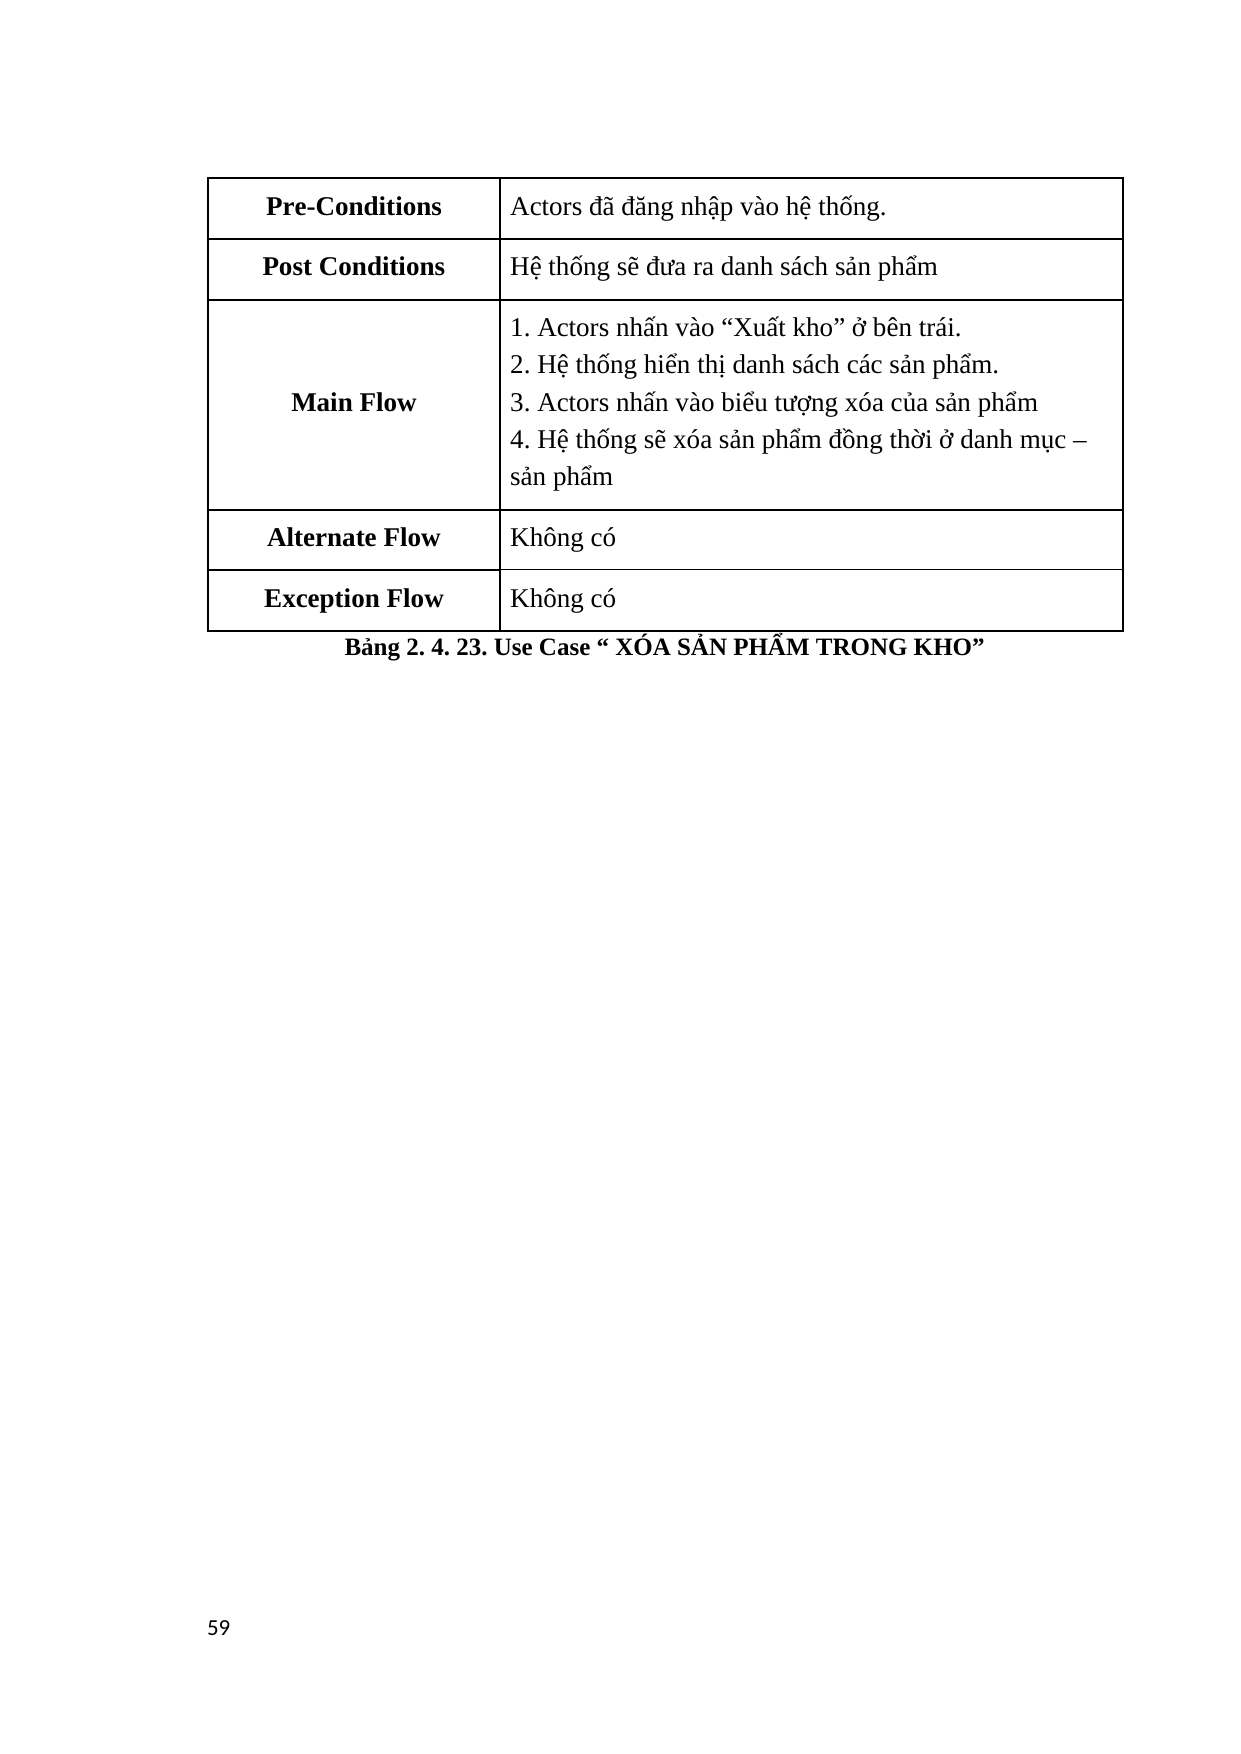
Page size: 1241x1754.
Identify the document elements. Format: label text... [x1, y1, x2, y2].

table_cell Actors đã đăng nhập vào hệ thống. [501, 179, 1122, 238]
table_cell Post Conditions [209, 240, 499, 299]
table_cell Hệ thống sẽ đưa ra danh sách sản phẩm [501, 240, 1122, 299]
table_cell Pre-Conditions [209, 179, 499, 238]
table_cell Không có [501, 570, 1122, 630]
text Bảng 2. 4. 23. Use Case “ XÓA SẢN PHẨM TRONG KHO” [207, 632, 1122, 661]
table_cell Alternate Flow [209, 511, 499, 569]
table_cell Không có [501, 511, 1122, 569]
table_cell Exception Flow [209, 571, 499, 630]
table_cell 1. Actors nhấn vào “Xuất kho” ở bên trái. 2. Hệ thống hiển thị danh sách các sản phẩm. 3. Actors nhấn vào biểu tượng xóa của sản phẩm 4. Hệ thống sẽ xóa sản phẩm đồng thời ở danh mục – sản phẩm [501, 301, 1122, 508]
table_cell Main Flow [209, 301, 499, 508]
